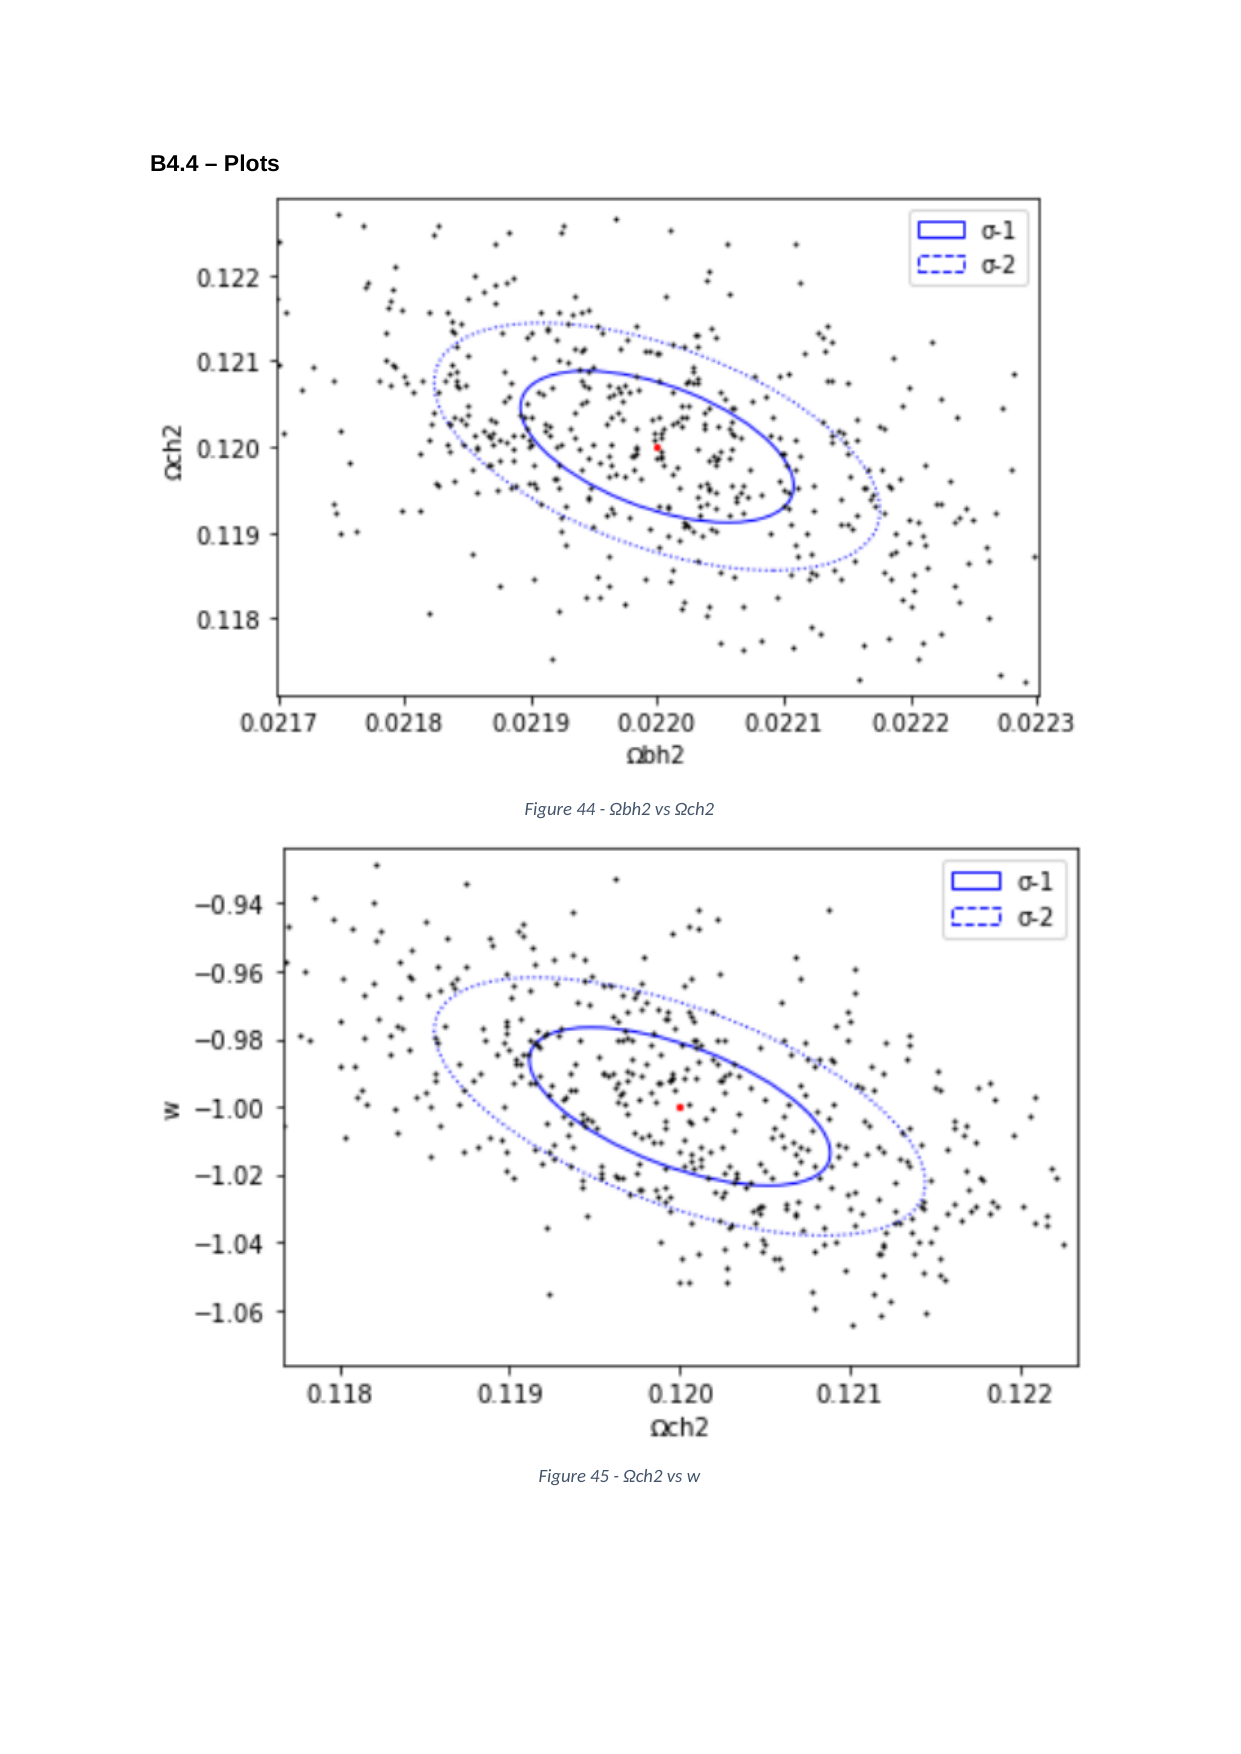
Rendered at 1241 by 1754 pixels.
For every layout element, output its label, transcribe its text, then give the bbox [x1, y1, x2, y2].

text Figure 44 - Ωbh2 vs Ωch2 [150, 797, 1090, 820]
picture [153, 840, 1087, 1446]
text B4.4 – Plots [150, 150, 1090, 176]
text Figure 45 - Ωch2 vs w [150, 1464, 1090, 1487]
picture [150, 195, 1091, 779]
